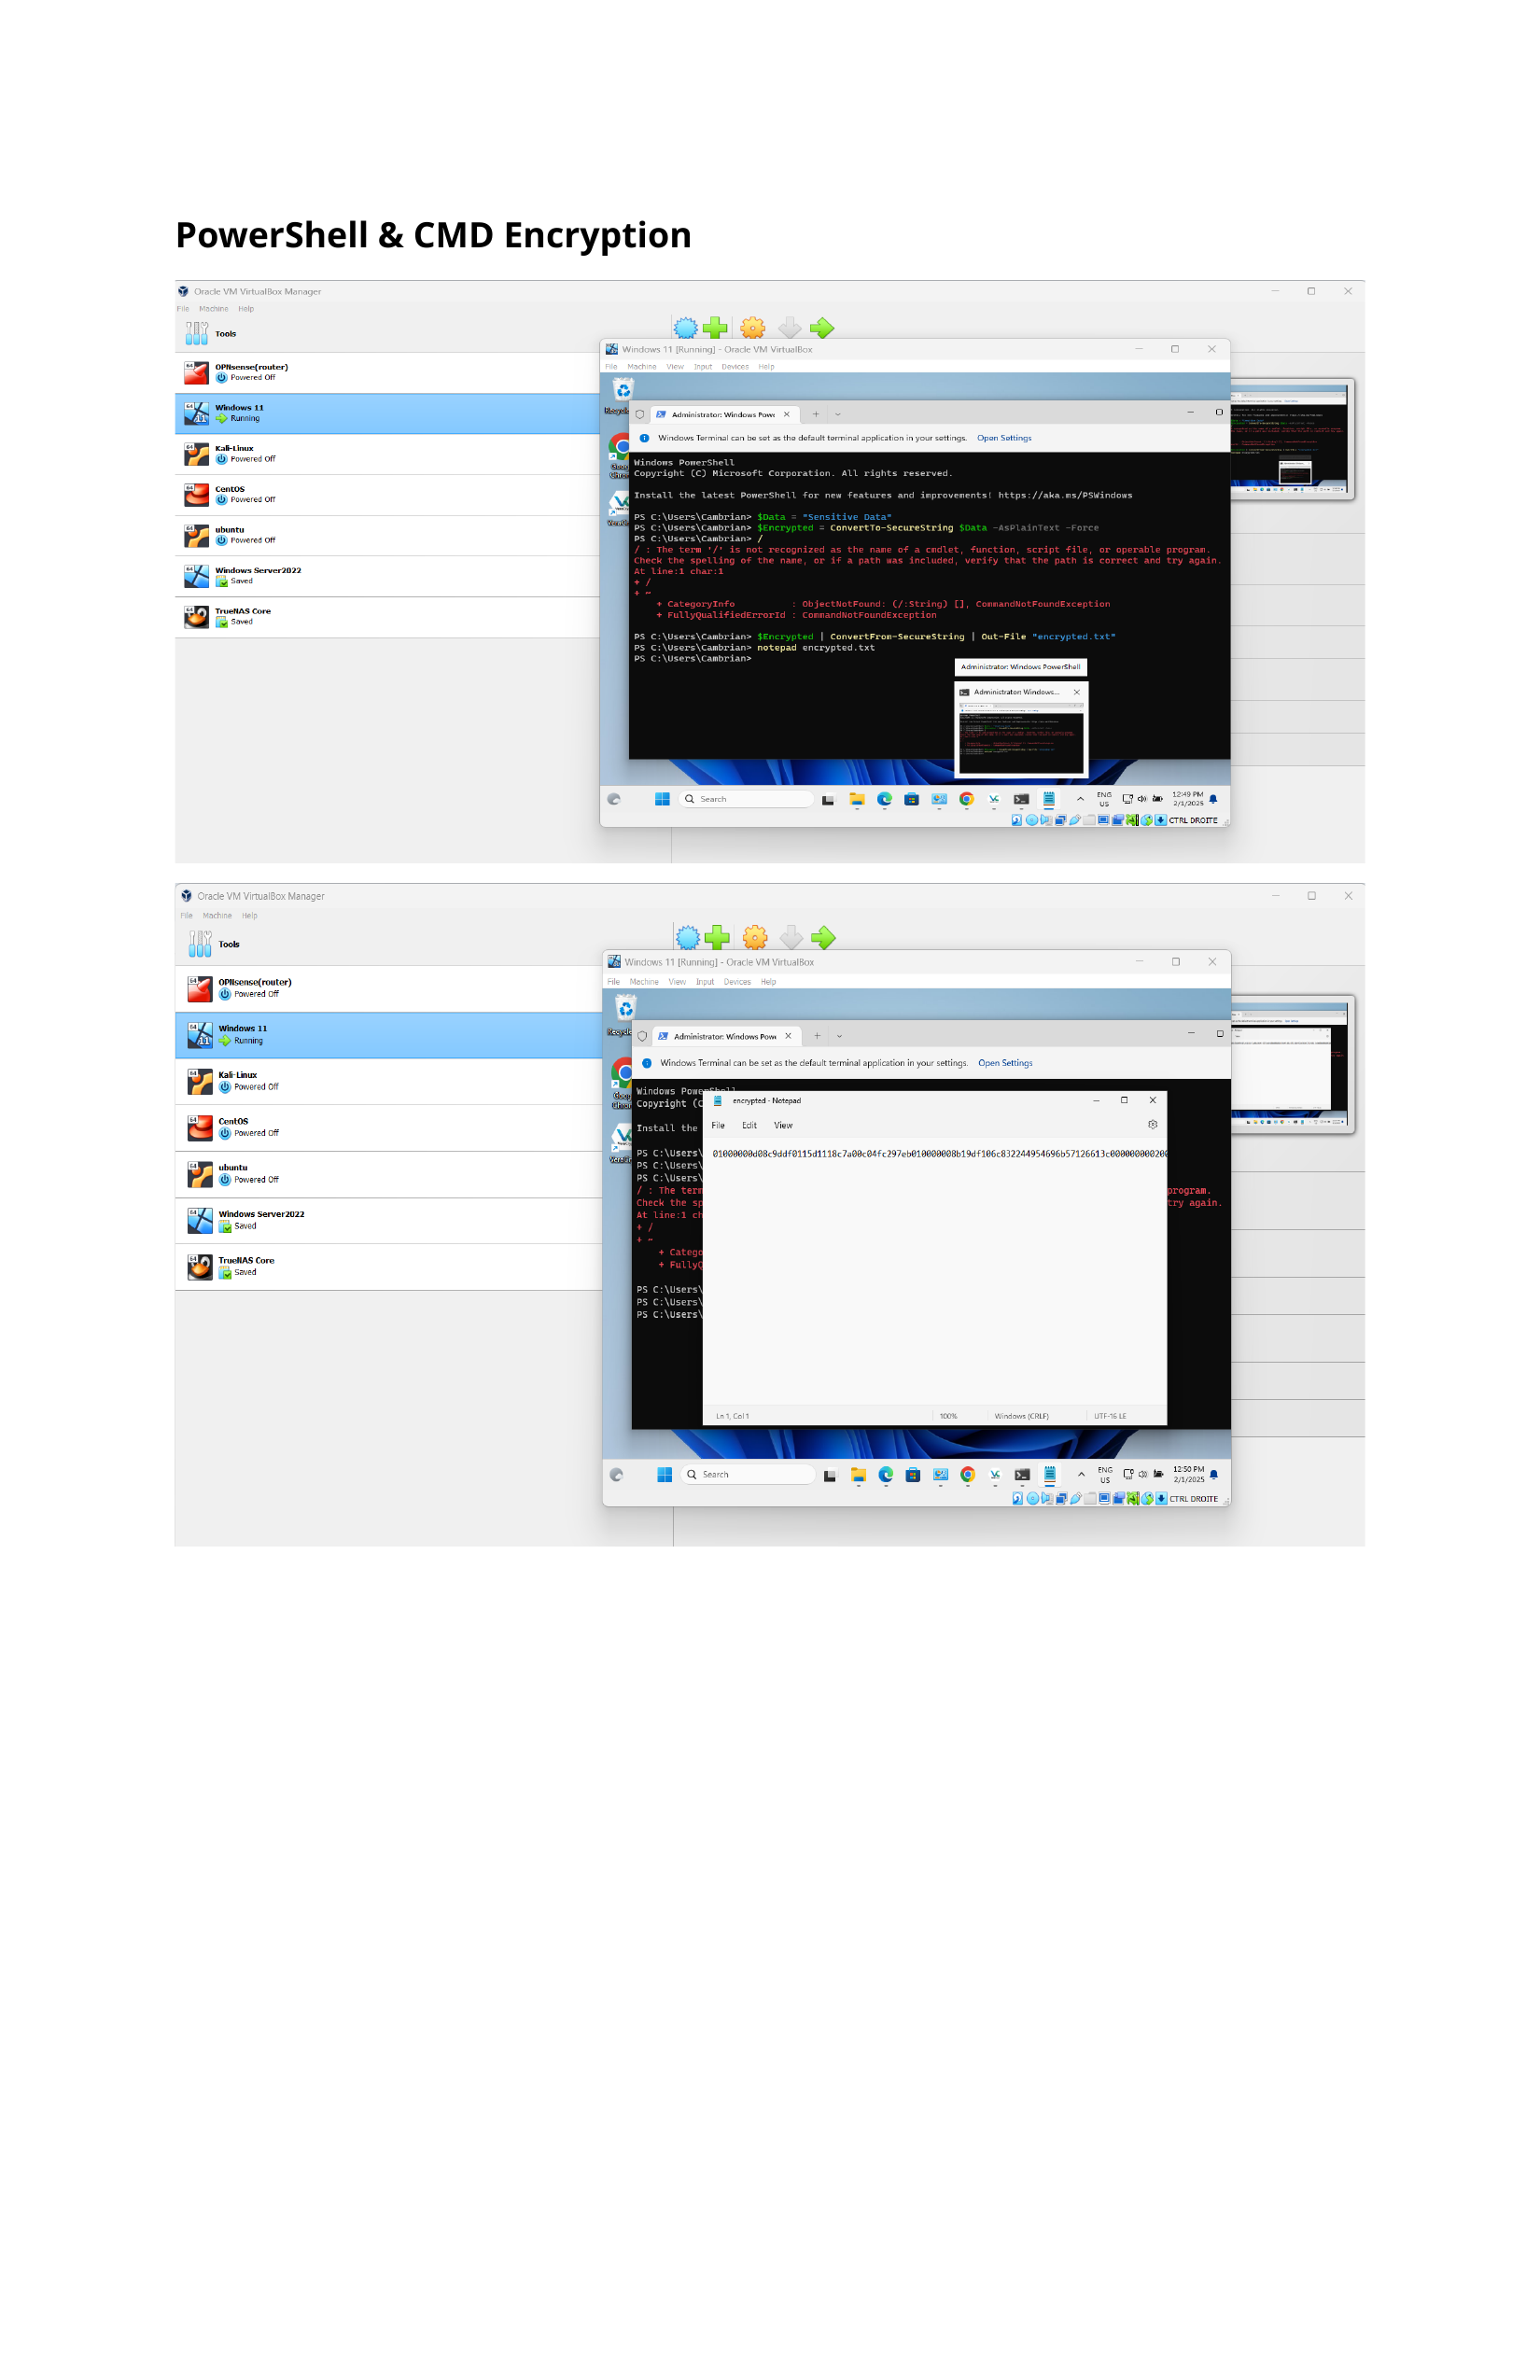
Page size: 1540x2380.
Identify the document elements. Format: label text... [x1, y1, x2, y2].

picture [175, 883, 1365, 1547]
text PowerShell & CMD Encryption [175, 210, 1365, 258]
picture [175, 280, 1365, 863]
